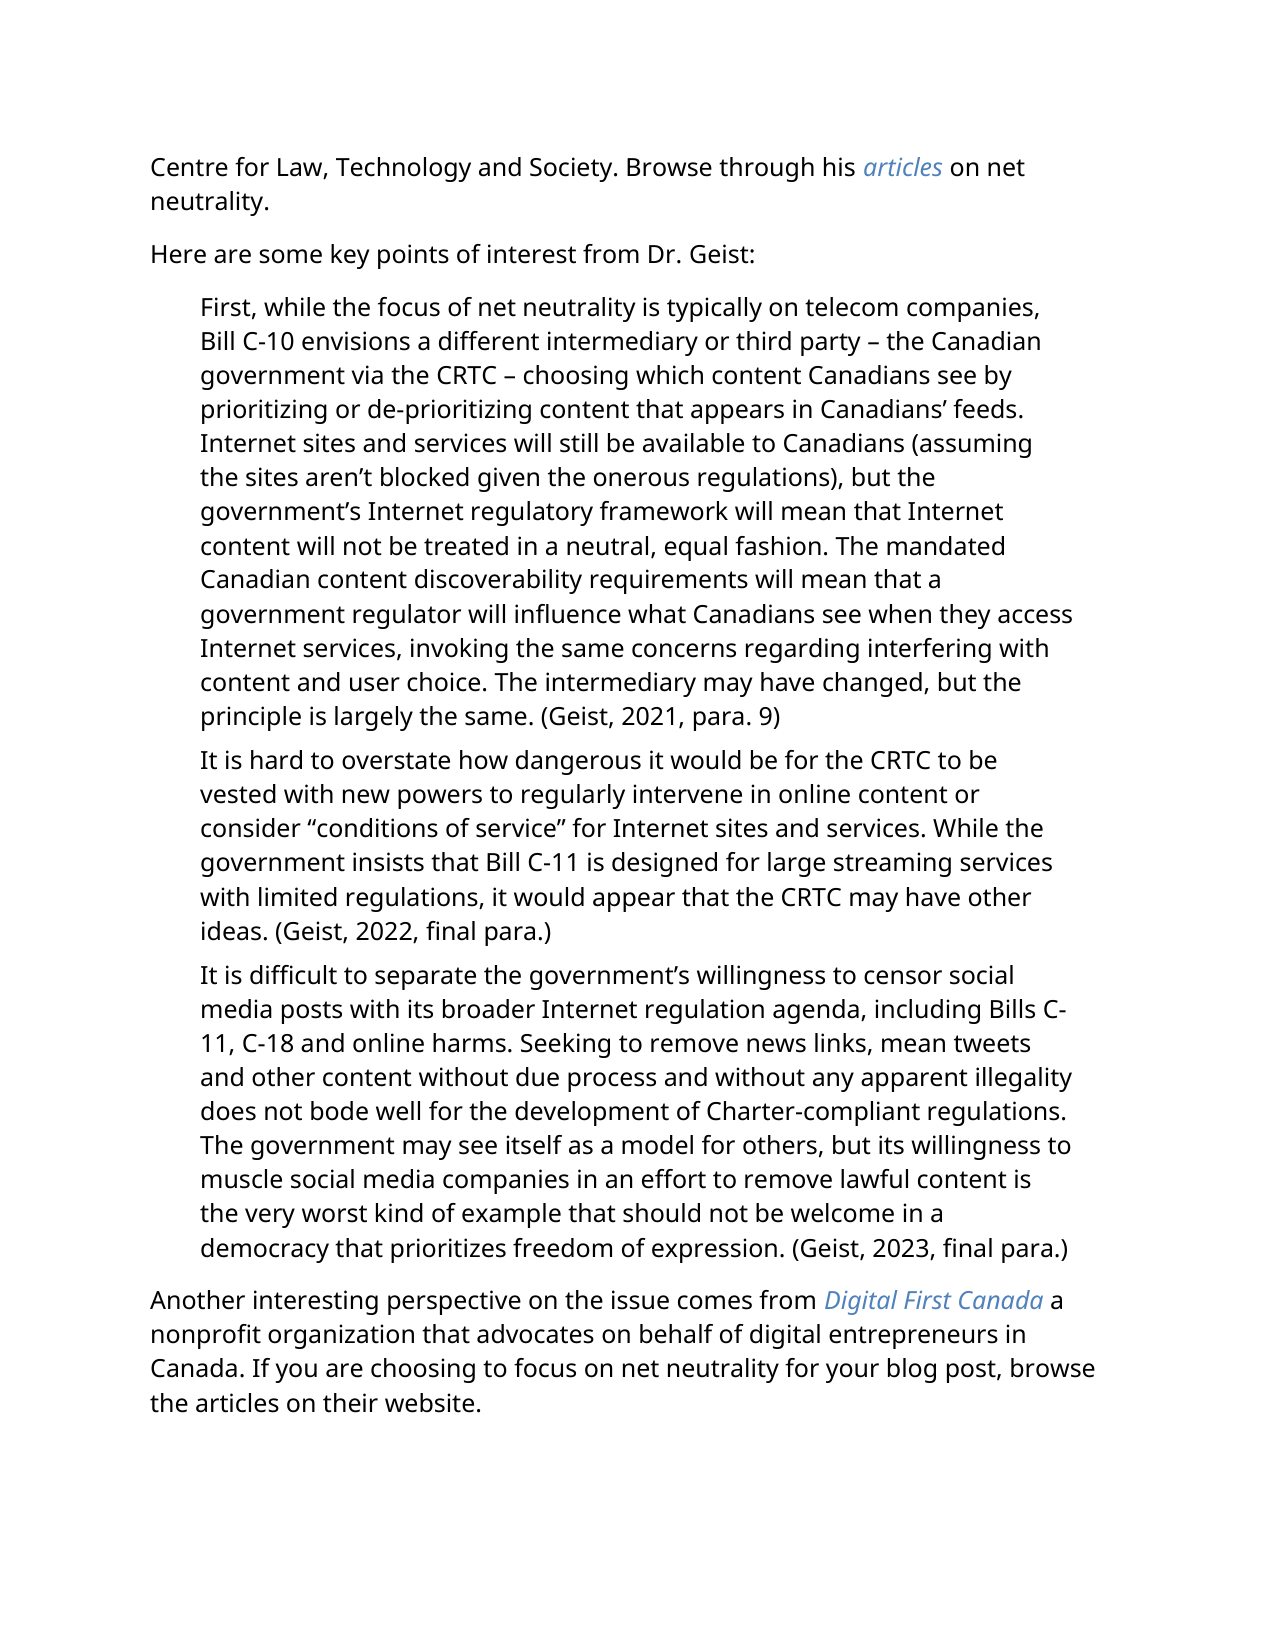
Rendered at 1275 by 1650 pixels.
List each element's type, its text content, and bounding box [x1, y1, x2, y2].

text Here are some key points of interest from Dr. Geist: [150, 237, 1125, 271]
text It is hard to overstate how dangerous it would be for the CRTC to be vested with new powers to regularly intervene in online content or consider “conditions of service” for Internet sites and services. While the government insists that Bill C-11 is designed for large streaming services with limited regulations, it would appear that the CRTC may have other ideas. (Geist, 2022, final para.) [200, 743, 1075, 947]
text First, while the focus of net neutrality is typically on telecom companies, Bill C-10 envisions a different intermediary or third party – the Canadian government via the CRTC – choosing which content Canadians see by prioritizing or de-prioritizing content that appears in Canadians’ feeds. Internet sites and services will still be available to Canadians (assuming the sites aren’t blocked given the onerous regulations), but the government’s Internet regulatory framework will mean that Internet content will not be treated in a neutral, equal fashion. The mandated Canadian content discoverability requirements will mean that a government regulator will influence what Canadians see when they access Internet services, invoking the same concerns regarding interfering with content and user choice. The intermediary may have changed, but the principle is largely the same. (Geist, 2021, para. 9) [200, 290, 1075, 732]
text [150, 150, 1125, 218]
text Another interesting perspective on the issue comes from Digital First Canada a nonprofit organization that advocates on behalf of digital entrepreneurs in Canada. If you are choosing to focus on net neutrality for your blog post, browse the articles on their website. [150, 1283, 1125, 1419]
text It is difficult to separate the government’s willingness to censor social media posts with its broader Internet regulation agenda, including Bills C-11, C-18 and online harms. Seeking to remove news links, mean tweets and other content without due process and without any apparent illegality does not bode well for the development of Charter-compliant regulations. The government may see itself as a model for others, but its willingness to muscle social media companies in an effort to remove lawful content is the very worst kind of example that should not be welcome in a democracy that prioritizes freedom of expression. (Geist, 2023, final para.) [200, 958, 1075, 1264]
